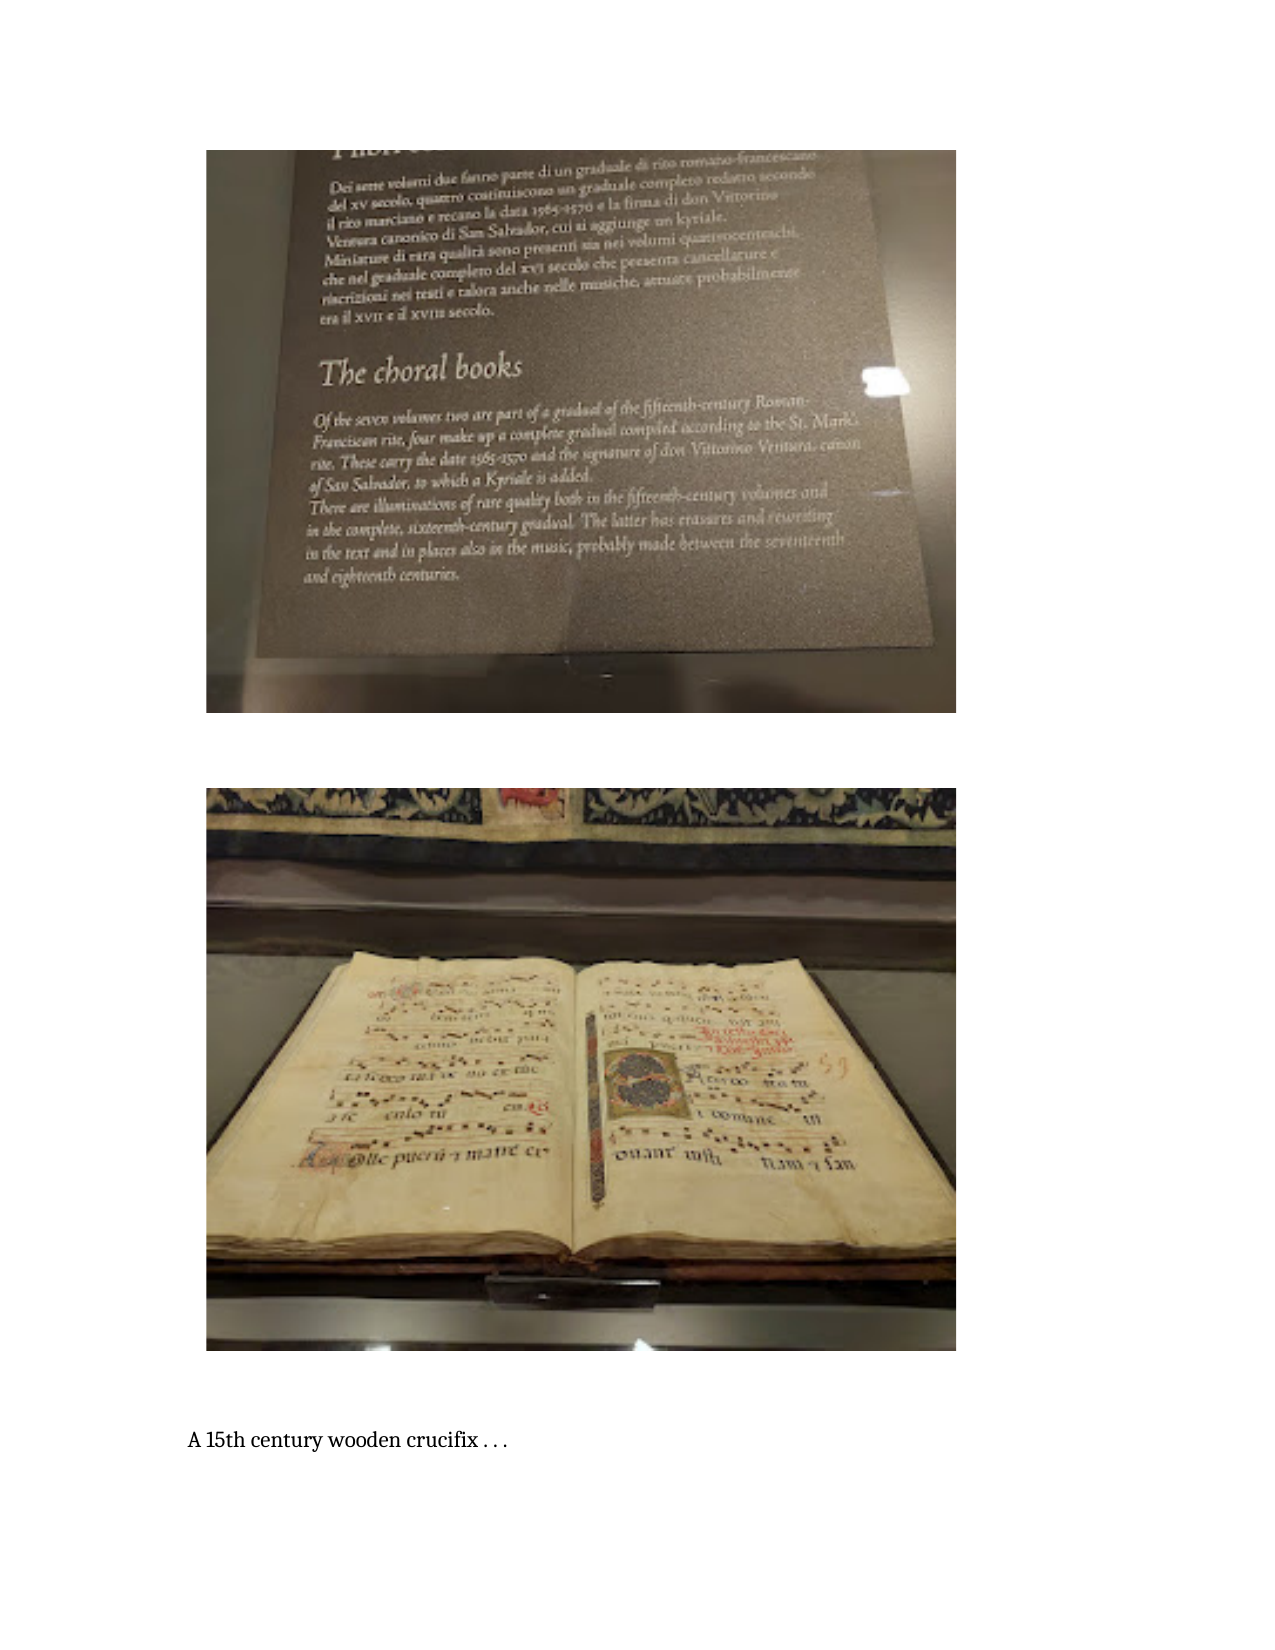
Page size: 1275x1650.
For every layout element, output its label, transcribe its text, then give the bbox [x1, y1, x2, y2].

picture [206, 150, 957, 713]
text A 15th century wooden crucifix . . . [187, 1426, 1087, 1453]
picture [206, 788, 957, 1351]
